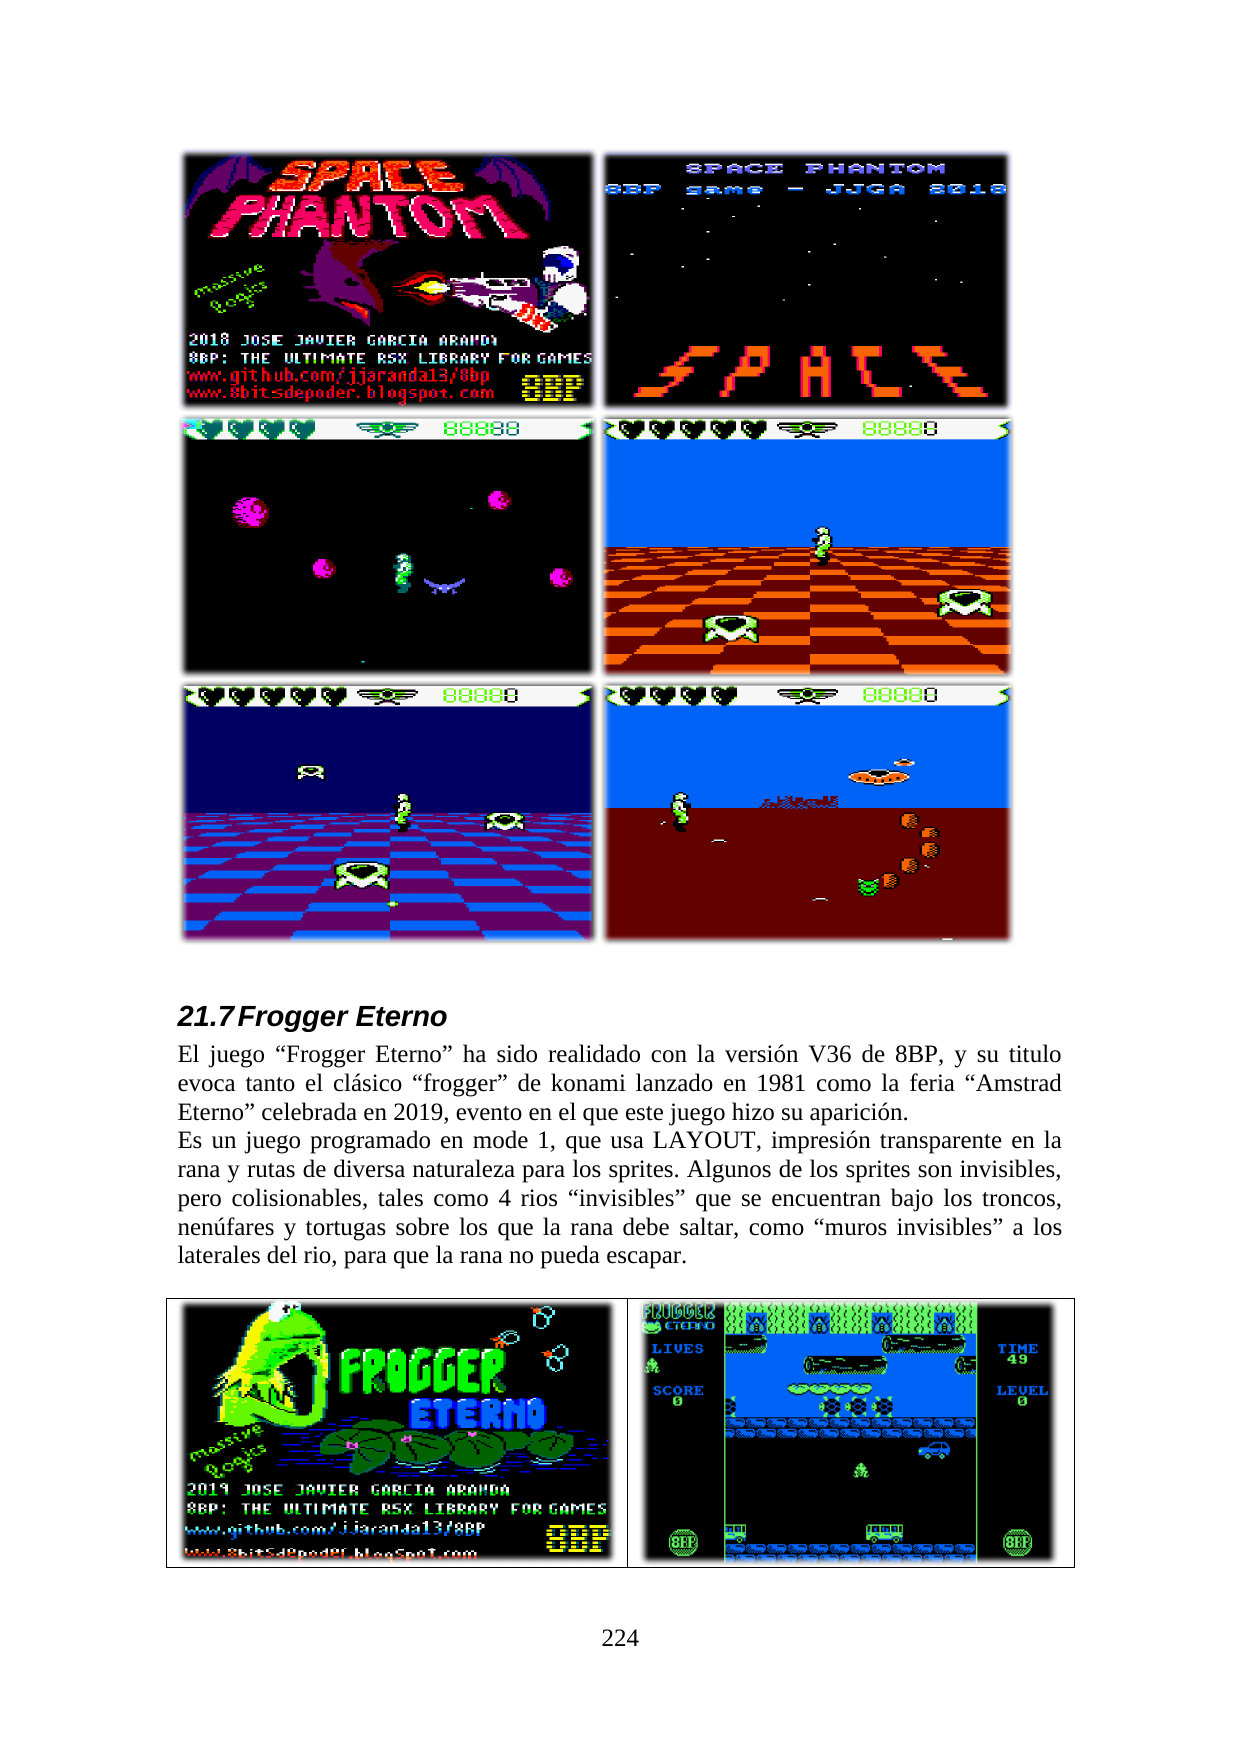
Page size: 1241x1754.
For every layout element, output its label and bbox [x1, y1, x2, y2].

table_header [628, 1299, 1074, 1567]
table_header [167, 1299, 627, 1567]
picture [187, 423, 589, 670]
picture [608, 422, 1006, 670]
picture [187, 689, 590, 936]
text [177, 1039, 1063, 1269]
picture [609, 689, 1006, 936]
picture [187, 1308, 608, 1555]
picture [608, 158, 1004, 403]
picture [648, 1308, 1049, 1557]
picture [187, 157, 589, 403]
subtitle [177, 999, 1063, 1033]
